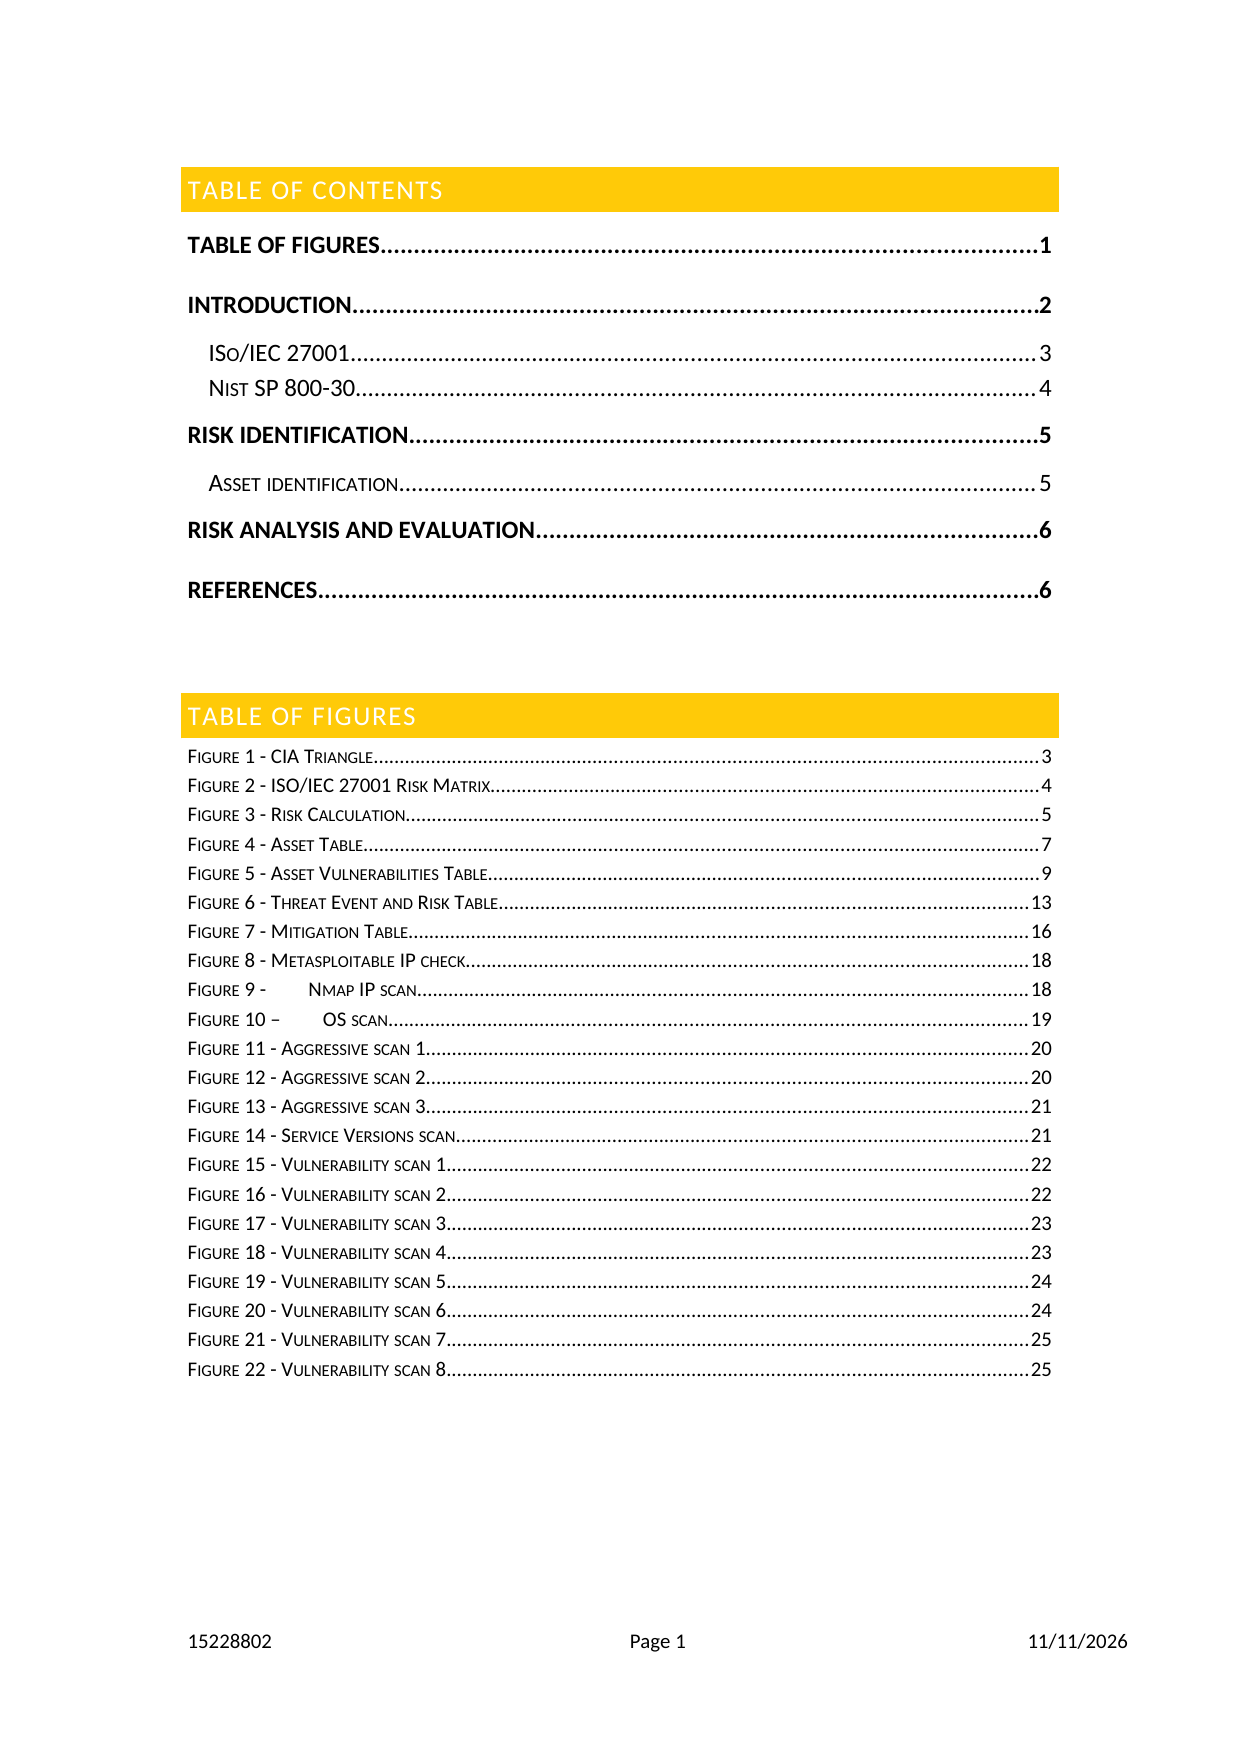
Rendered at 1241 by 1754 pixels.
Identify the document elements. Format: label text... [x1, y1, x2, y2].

text Figure 16 - Vulnerability scan 2 22 [187, 1181, 1053, 1206]
text Figure 13 - Aggressive scan 3 21 [187, 1093, 1053, 1119]
text Figure 20 - Vulnerability scan 6 24 [187, 1297, 1053, 1323]
text Figure 19 - Vulnerability scan 5 24 [187, 1268, 1053, 1294]
text Figure 7 - Mitigation Table 16 [187, 918, 1053, 944]
text Figure 14 - Service Versions scan 21 [187, 1122, 1053, 1148]
subtitle Table of Figures [188, 699, 1053, 732]
text Figure 17 - Vulnerability scan 3 23 [187, 1210, 1053, 1235]
text Figure 3 - Risk Calculation 5 [187, 802, 1053, 827]
text Figure 22 - Vulnerability scan 8 25 [187, 1356, 1053, 1381]
text Figure 18 - Vulnerability scan 4 23 [187, 1239, 1053, 1264]
text Figure 10 – OS scan 19 [187, 1006, 1053, 1031]
text Figure 12 - Aggressive scan 2 20 [187, 1064, 1053, 1089]
text Figure 11 - Aggressive scan 1 20 [187, 1035, 1053, 1060]
text Figure 4 - Asset Table 7 [187, 831, 1053, 856]
text Figure 15 - Vulnerability scan 1 22 [187, 1152, 1053, 1177]
text Figure 2 - ISO/IEC 27001 Risk Matrix 4 [187, 772, 1053, 798]
text Figure 21 - Vulnerability scan 7 25 [187, 1327, 1053, 1352]
text Figure 9 - Nmap IP scan 18 [187, 977, 1053, 1002]
text Figure 8 - Metasploitable IP check 18 [187, 947, 1053, 973]
text Figure 5 - Asset Vulnerabilities Table 9 [187, 860, 1053, 885]
text Figure 1 - CIA Triangle 3 [187, 743, 1053, 769]
text Figure 6 - Threat Event and Risk Table 13 [187, 889, 1053, 914]
